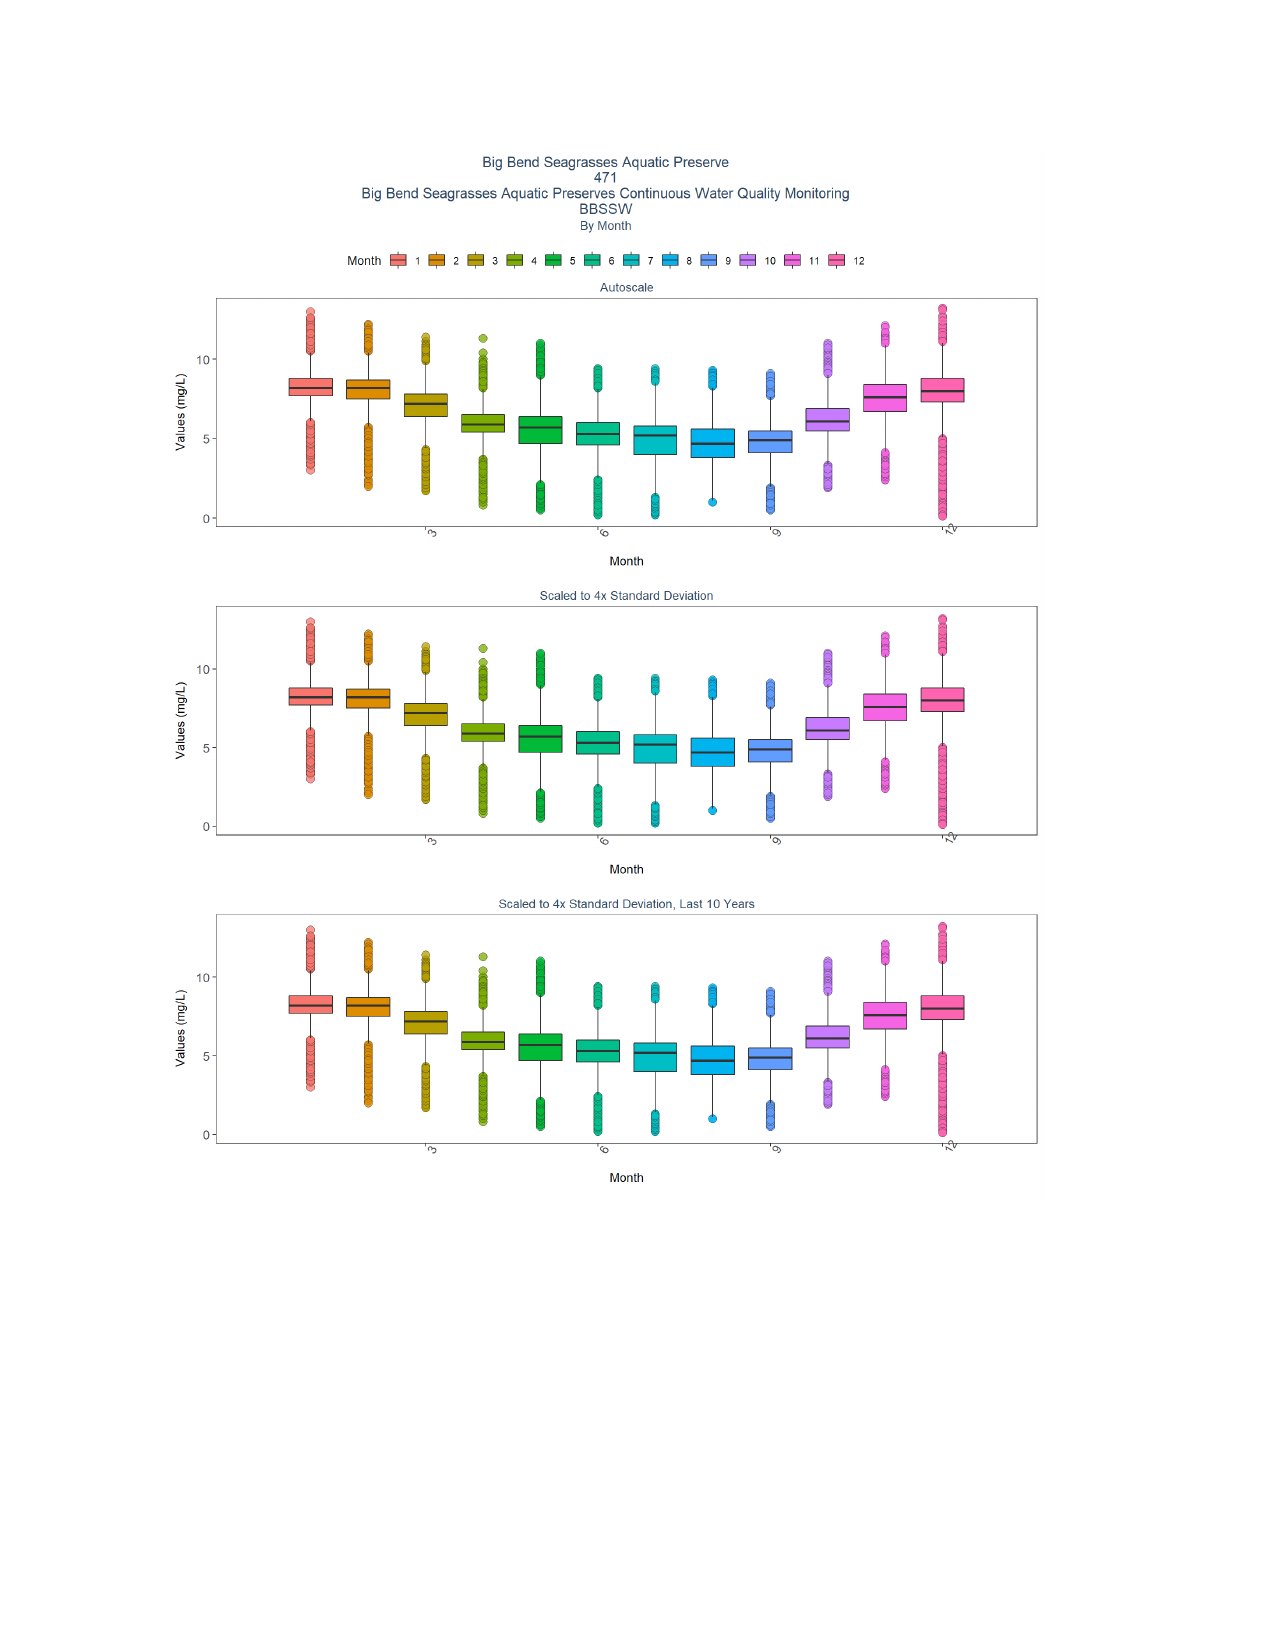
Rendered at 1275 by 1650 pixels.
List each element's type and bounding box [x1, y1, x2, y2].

picture [168, 150, 1044, 1200]
